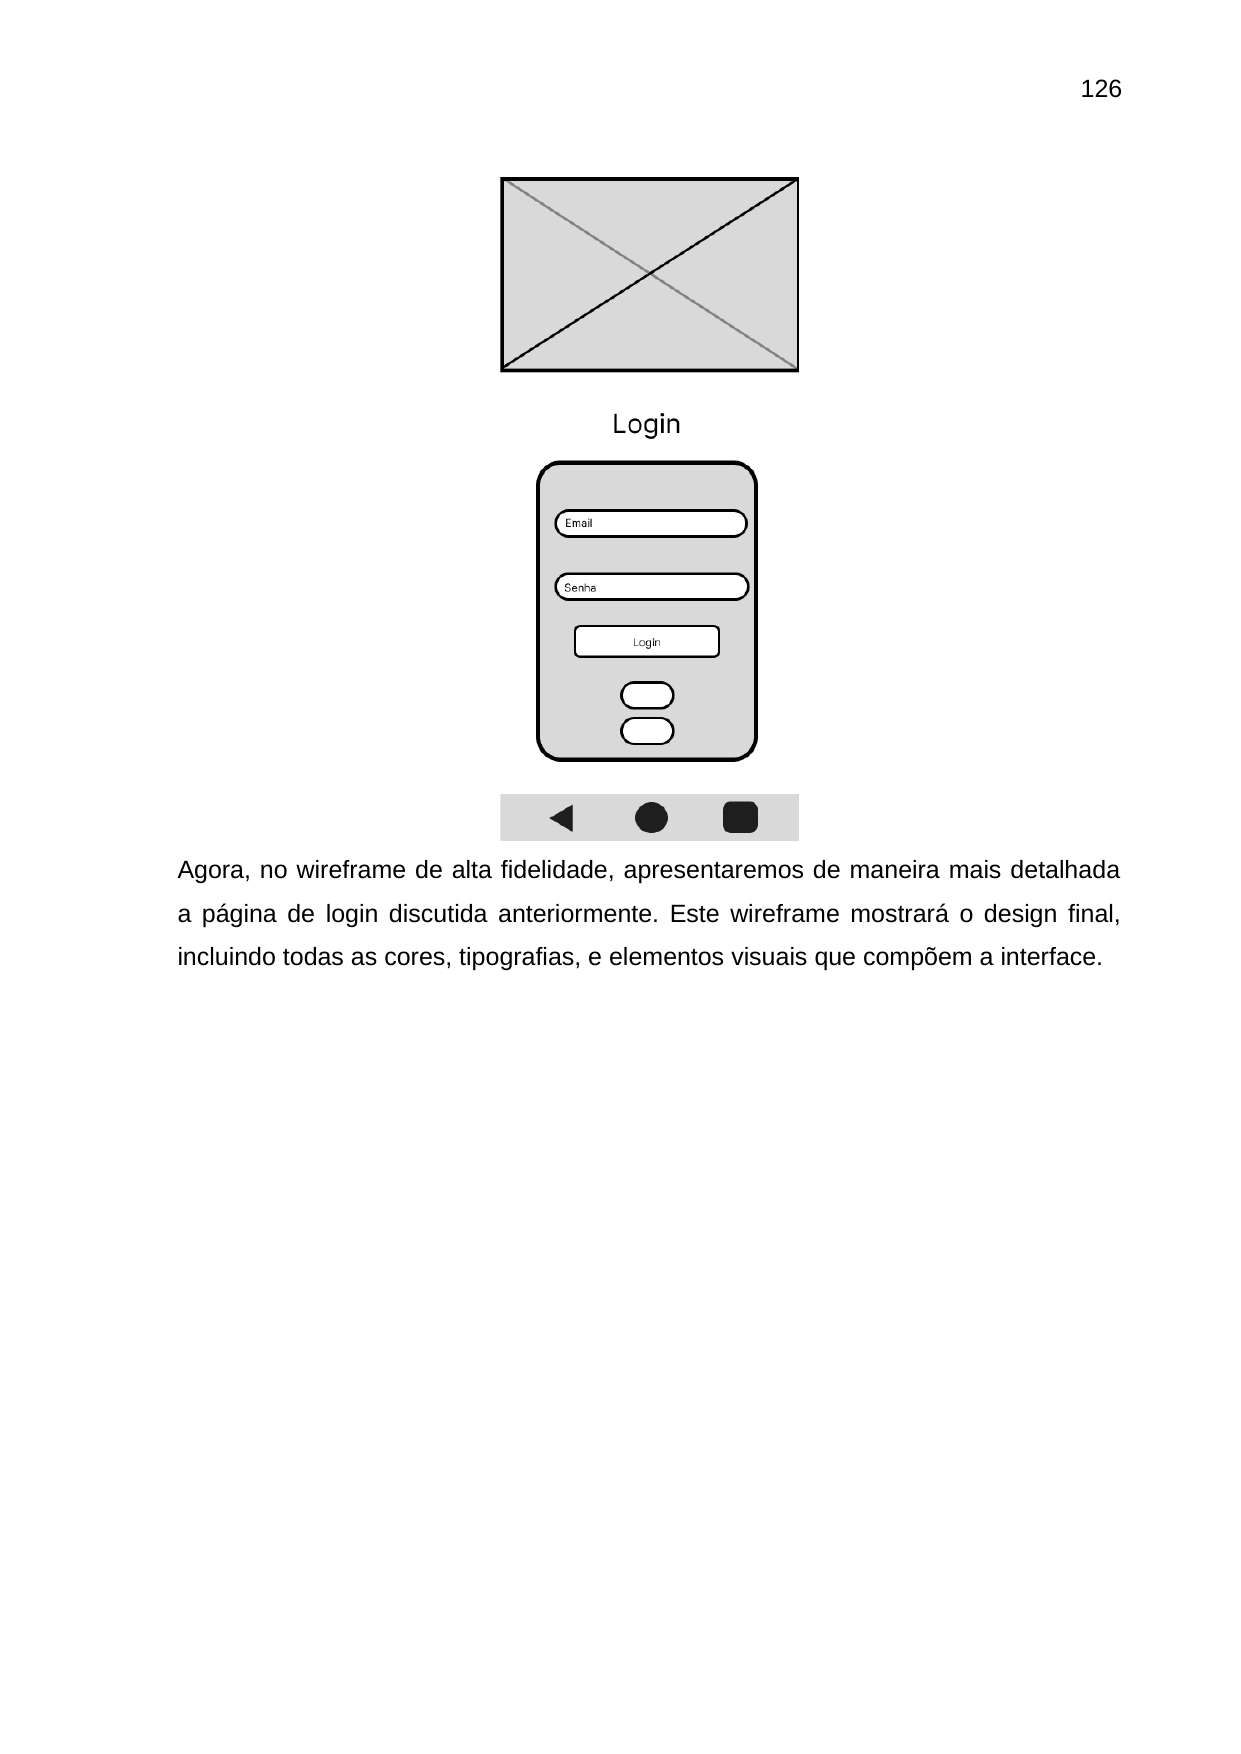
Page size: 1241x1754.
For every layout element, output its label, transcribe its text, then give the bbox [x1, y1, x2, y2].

picture [500, 177, 799, 841]
text Agora, no wireframe de alta fidelidade, apresentaremos de maneira mais detalhada a página de login discutida anteriormente. Este wireframe mostrará o design final, incluindo todas as cores, tipografias, e elementos visuais que compõem a interface. [177, 855, 1122, 970]
